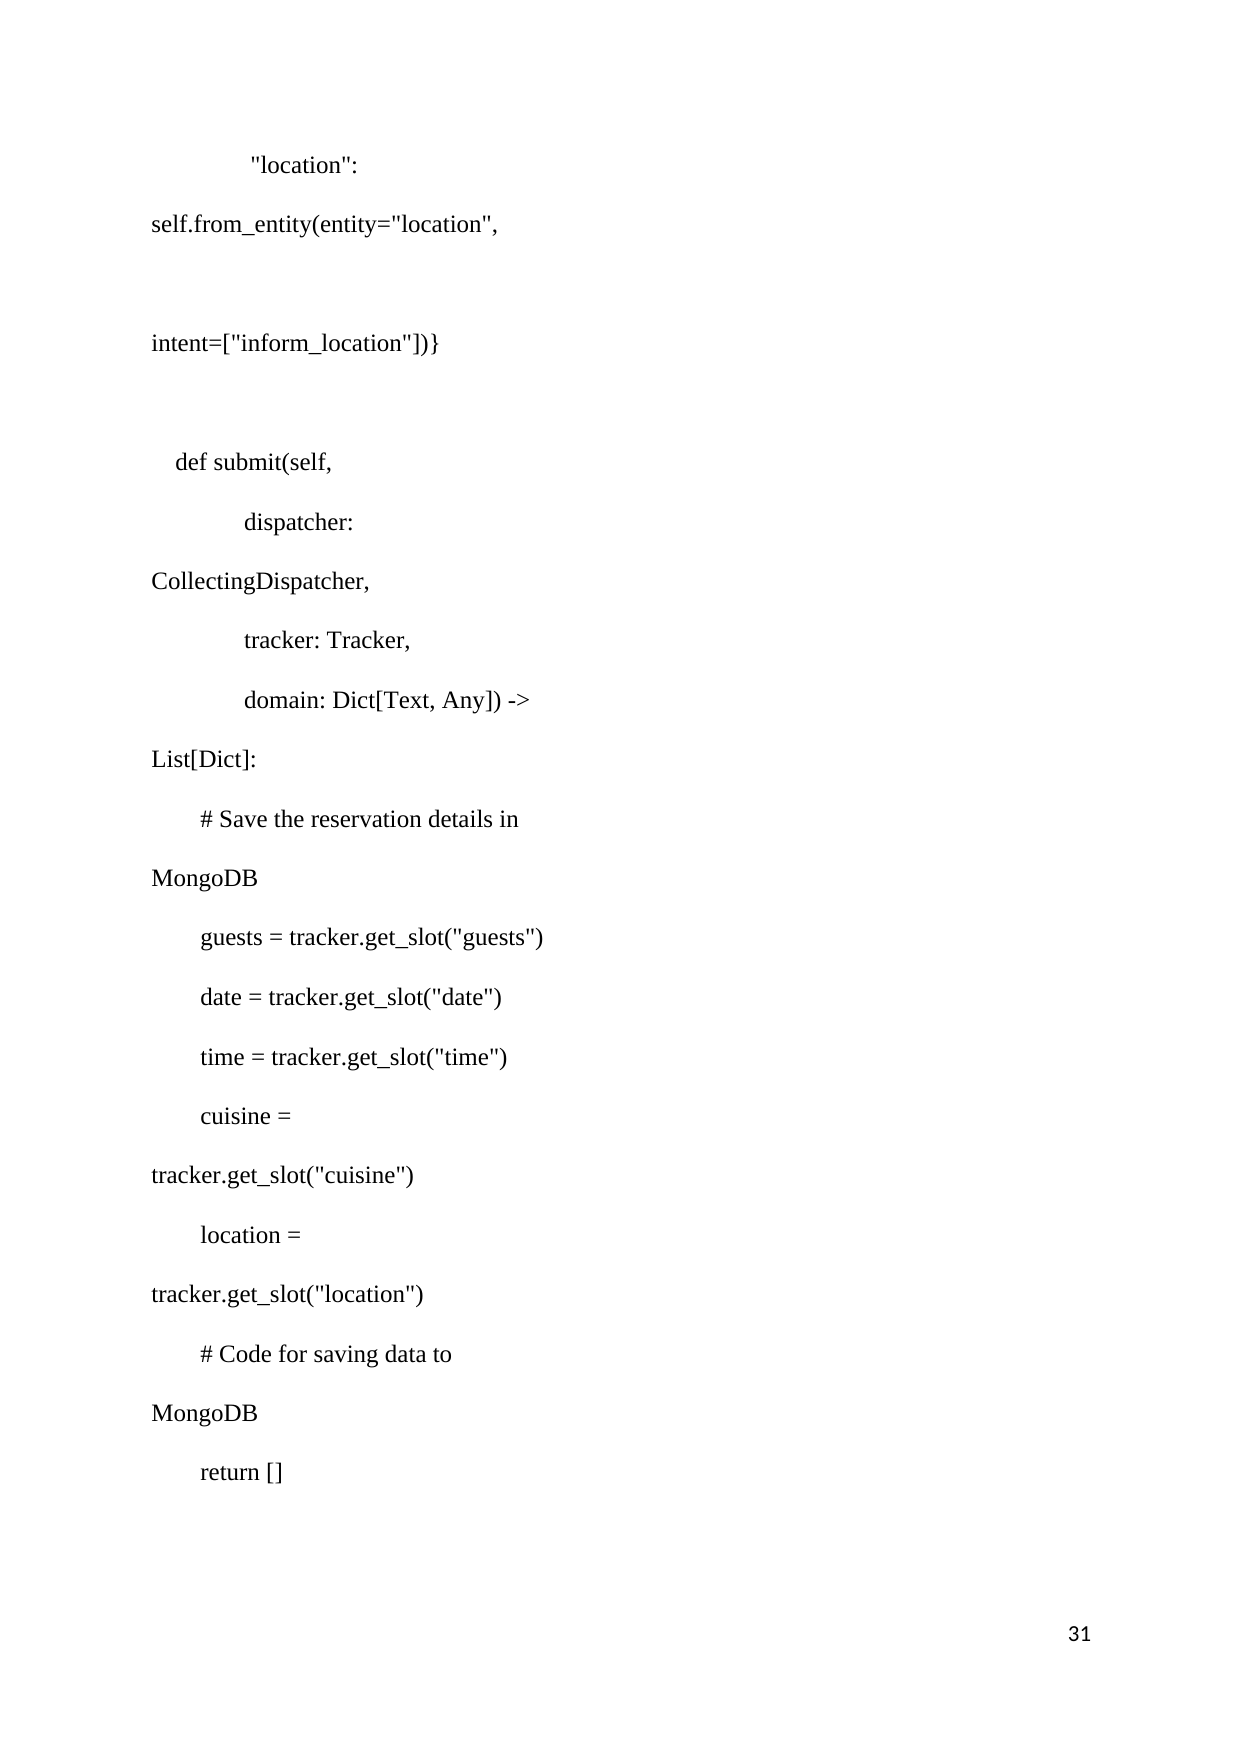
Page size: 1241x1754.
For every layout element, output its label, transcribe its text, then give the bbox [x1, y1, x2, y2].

text # Code for saving data to MongoDB [150, 1339, 556, 1427]
text guests = tracker.get_slot("guests") [150, 922, 556, 951]
text "location": self.from_entity(entity="location", [150, 150, 556, 238]
text location = tracker.get_slot("location") [150, 1220, 556, 1308]
text domain: Dict[Text, Any]) -> List[Dict]: [150, 685, 556, 773]
text cuisine = tracker.get_slot("cuisine") [150, 1101, 556, 1189]
text time = tracker.get_slot("time") [150, 1042, 556, 1070]
text def submit(self, [150, 447, 556, 476]
text date = tracker.get_slot("date") [150, 982, 556, 1011]
text dispatcher: CollectingDispatcher, [150, 507, 556, 594]
text tracker: Tracker, [150, 625, 556, 654]
text return [] [150, 1457, 556, 1486]
text # Save the reservation details in MongoDB [150, 804, 556, 892]
text intent=["inform_location"])} [150, 269, 556, 357]
